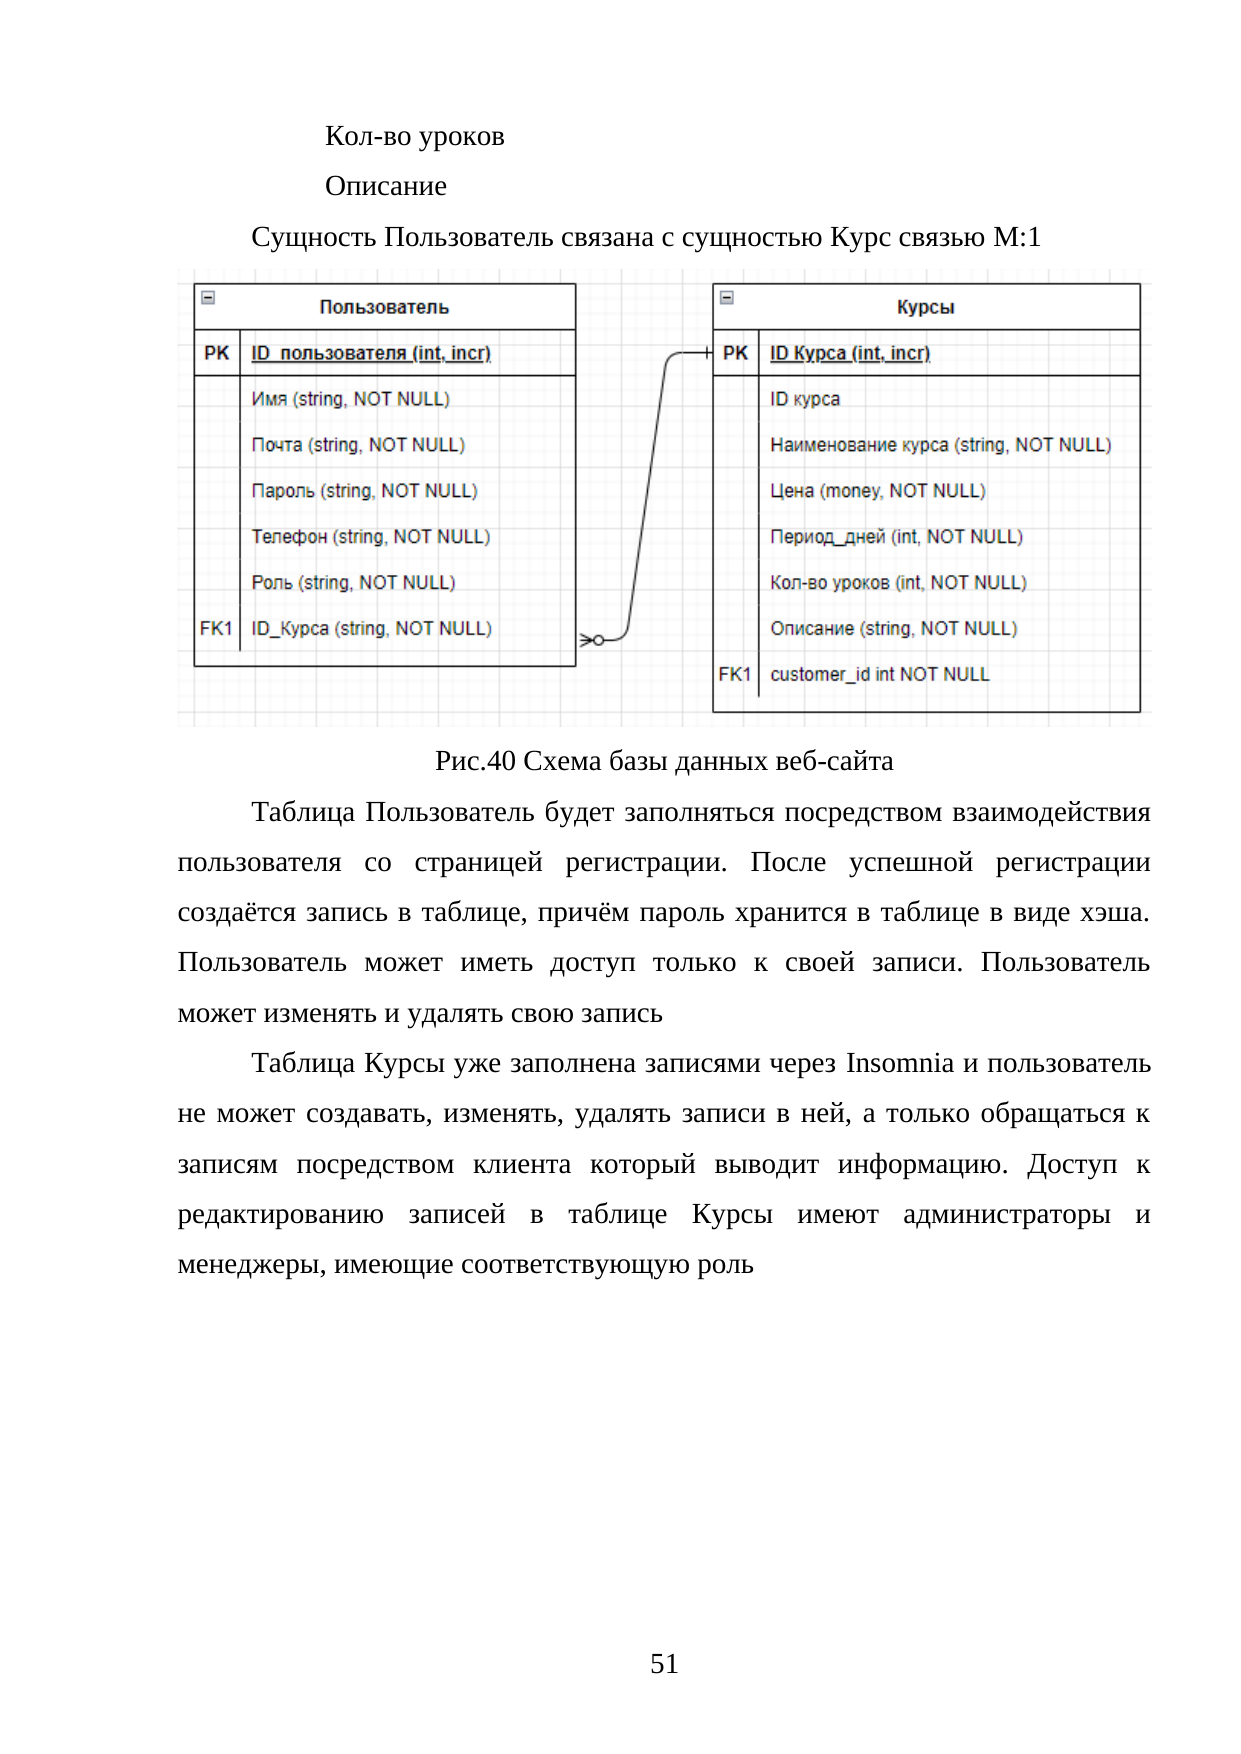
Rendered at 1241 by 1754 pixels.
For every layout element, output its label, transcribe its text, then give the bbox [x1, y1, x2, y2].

text Таблица Курсы уже заполнена записями через Insomnia и пользователь не может создавать, изменять, удалять записи в ней, а только обращаться к записям посредством клиента который выводит информацию. Доступ к редактированию записей в таблице Курсы имеют администраторы и менеджеры, имеющие соответствующую роль [177, 1045, 1152, 1280]
text Кол-во уроков [177, 118, 1152, 152]
text Таблица Пользователь будет заполняться посредством взаимодействия пользователя со страницей регистрации. После успешной регистрации создаётся запись в таблице, причём пароль хранится в таблице в виде хэша. Пользователь может иметь доступ только к своей записи. Пользователь может изменять и удалять свою запись [177, 794, 1152, 1028]
picture [177, 269, 1152, 727]
text Рис.40 Схема базы данных веб-сайта [177, 743, 1152, 777]
text Сущность Пользователь связана с сущностью Курс связью M:1 [177, 219, 1152, 252]
text Описание [177, 168, 1152, 202]
